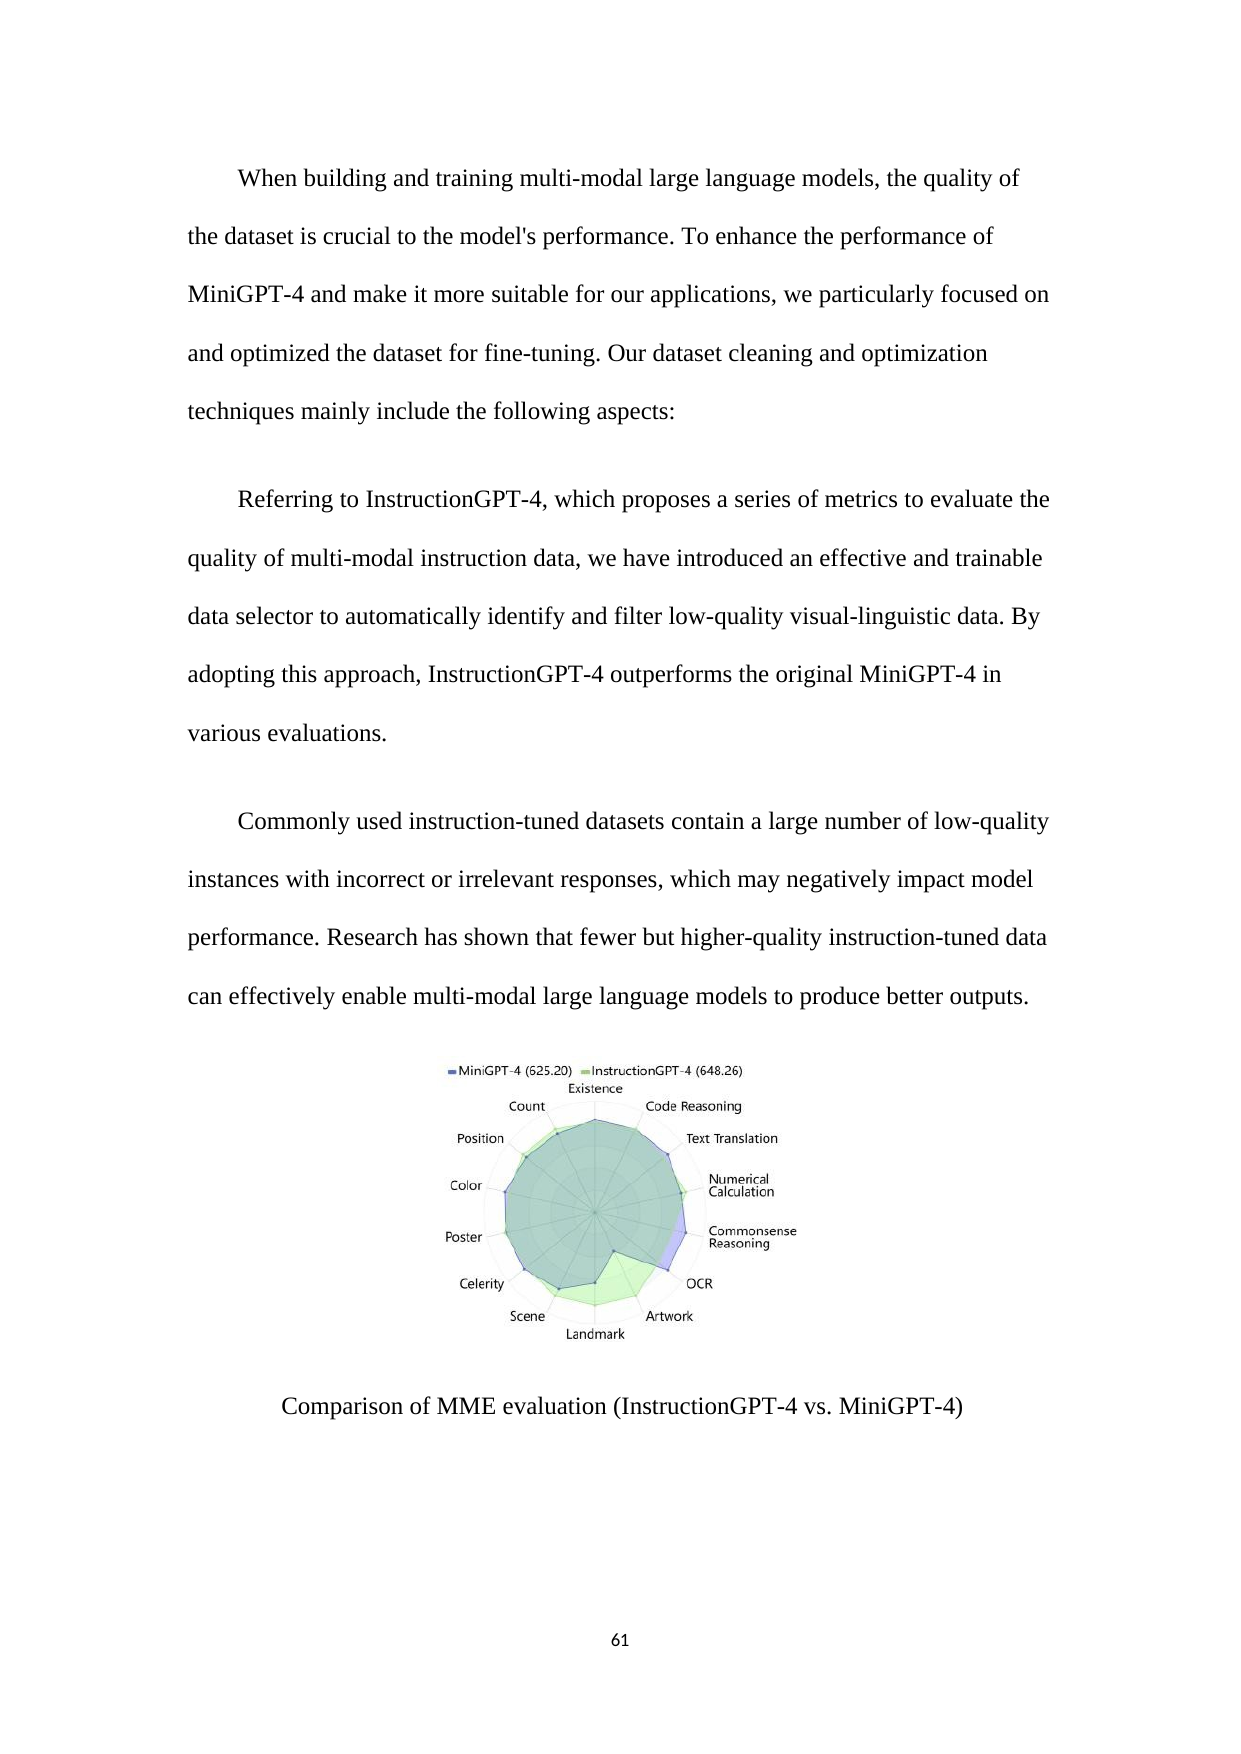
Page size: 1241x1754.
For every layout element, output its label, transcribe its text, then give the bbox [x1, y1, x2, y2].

text Commonly used instruction-tuned datasets contain a large number of low-quality instances with incorrect or irrelevant responses, which may negatively impact model performance. Research has shown that fewer but higher-quality instruction-tuned data can effectively enable multi-modal large language models to produce better outputs. [187, 806, 1058, 1009]
picture [437, 1056, 797, 1342]
text Referring to InstructionGPT-4, which proposes a series of metrics to evaluate the quality of multi-modal instruction data, we have introduced an effective and trainable data selector to automatically identify and filter low-quality visual-linguistic data. By adopting this approach, InstructionGPT-4 outperforms the original MiniGPT-4 in various evaluations. [187, 484, 1058, 747]
text When building and training multi-modal large language models, the quality of the dataset is crucial to the model's performance. To enhance the performance of MiniGPT-4 and make it more suitable for our applications, we particularly focused on and optimized the dataset for fine-tuning. Our dataset cleaning and optimization techniques mainly include the following aspects: [187, 163, 1049, 425]
text Comparison of MME evaluation (InstructionGPT-4 vs. MiniGPT-4) [281, 1391, 1186, 1419]
